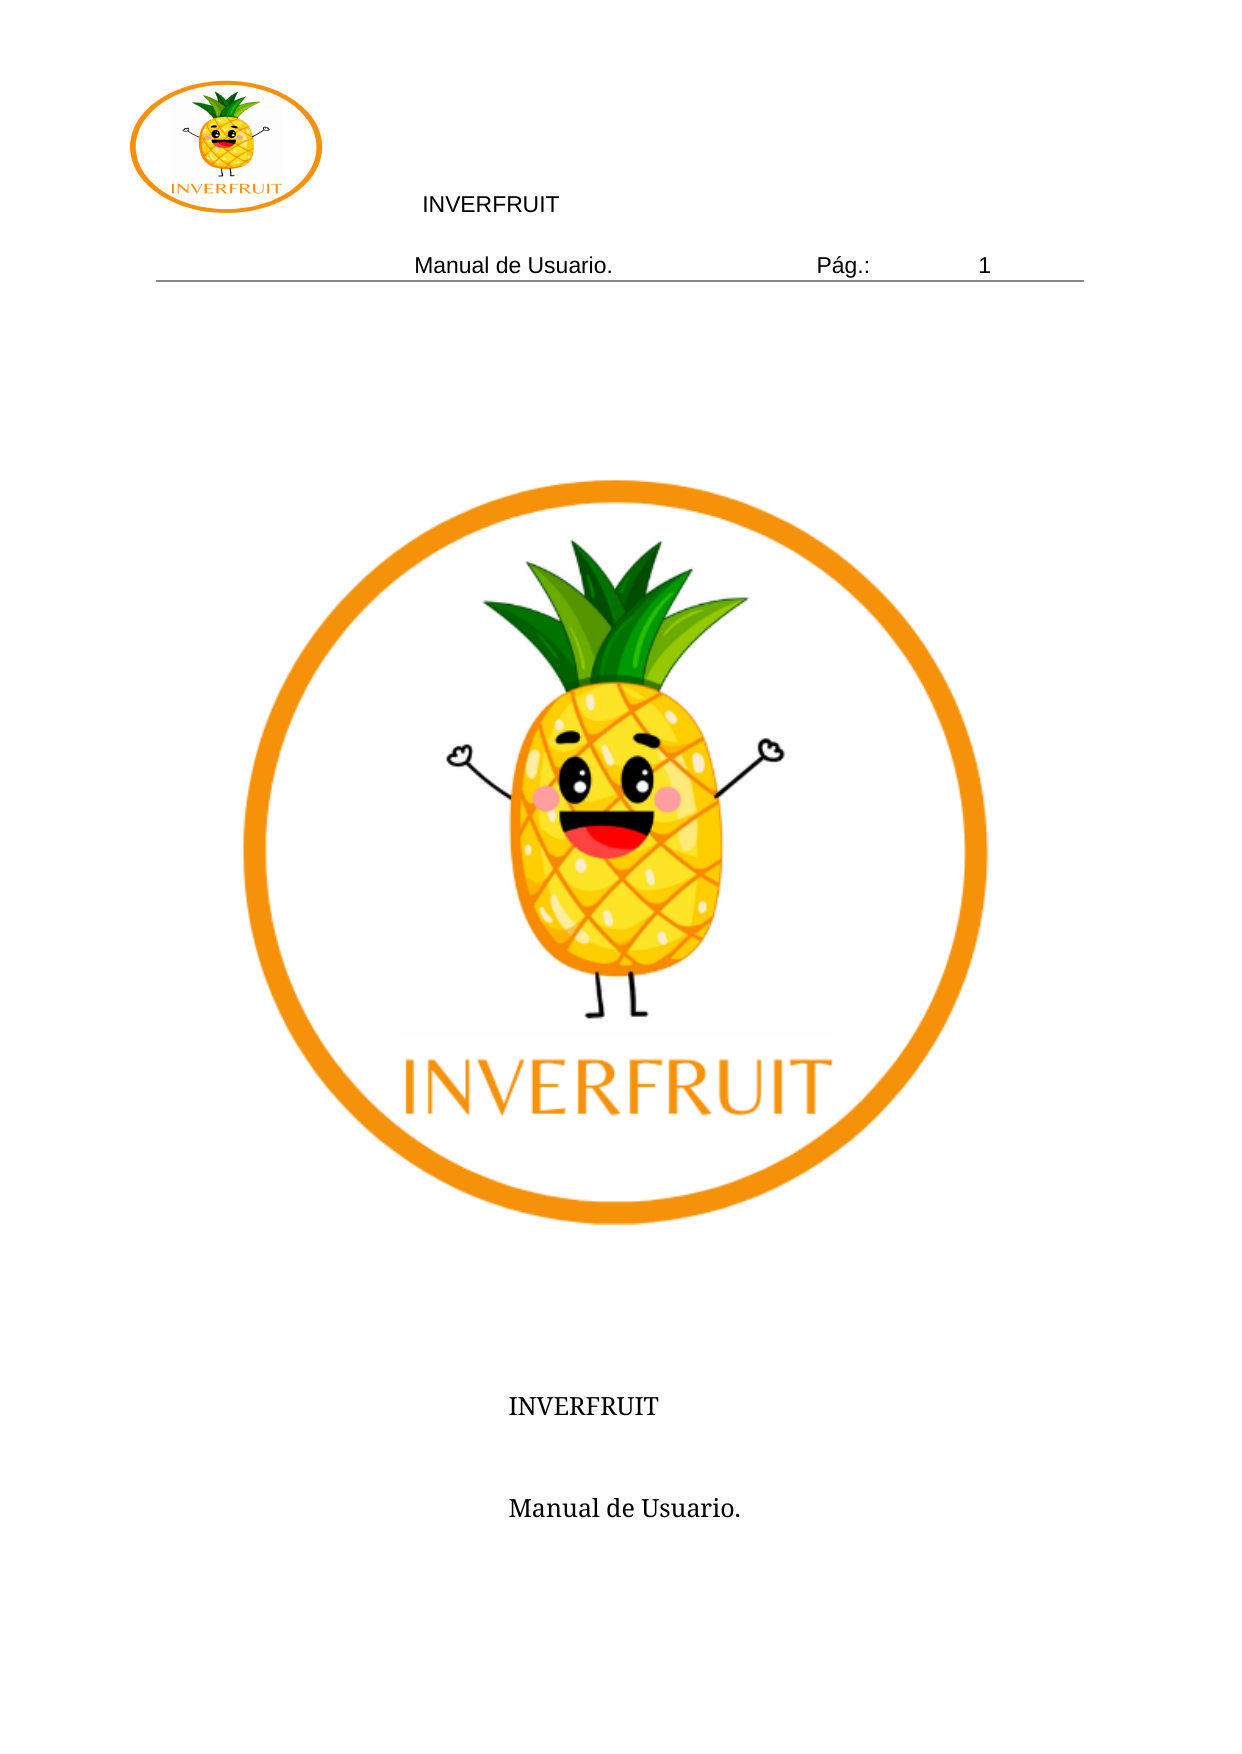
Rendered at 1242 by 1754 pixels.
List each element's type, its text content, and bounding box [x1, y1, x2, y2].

text Manual de Usuario. [508, 1491, 1069, 1525]
text INVERFRUIT [508, 1389, 1069, 1423]
picture [125, 75, 327, 213]
picture [225, 443, 1007, 1225]
